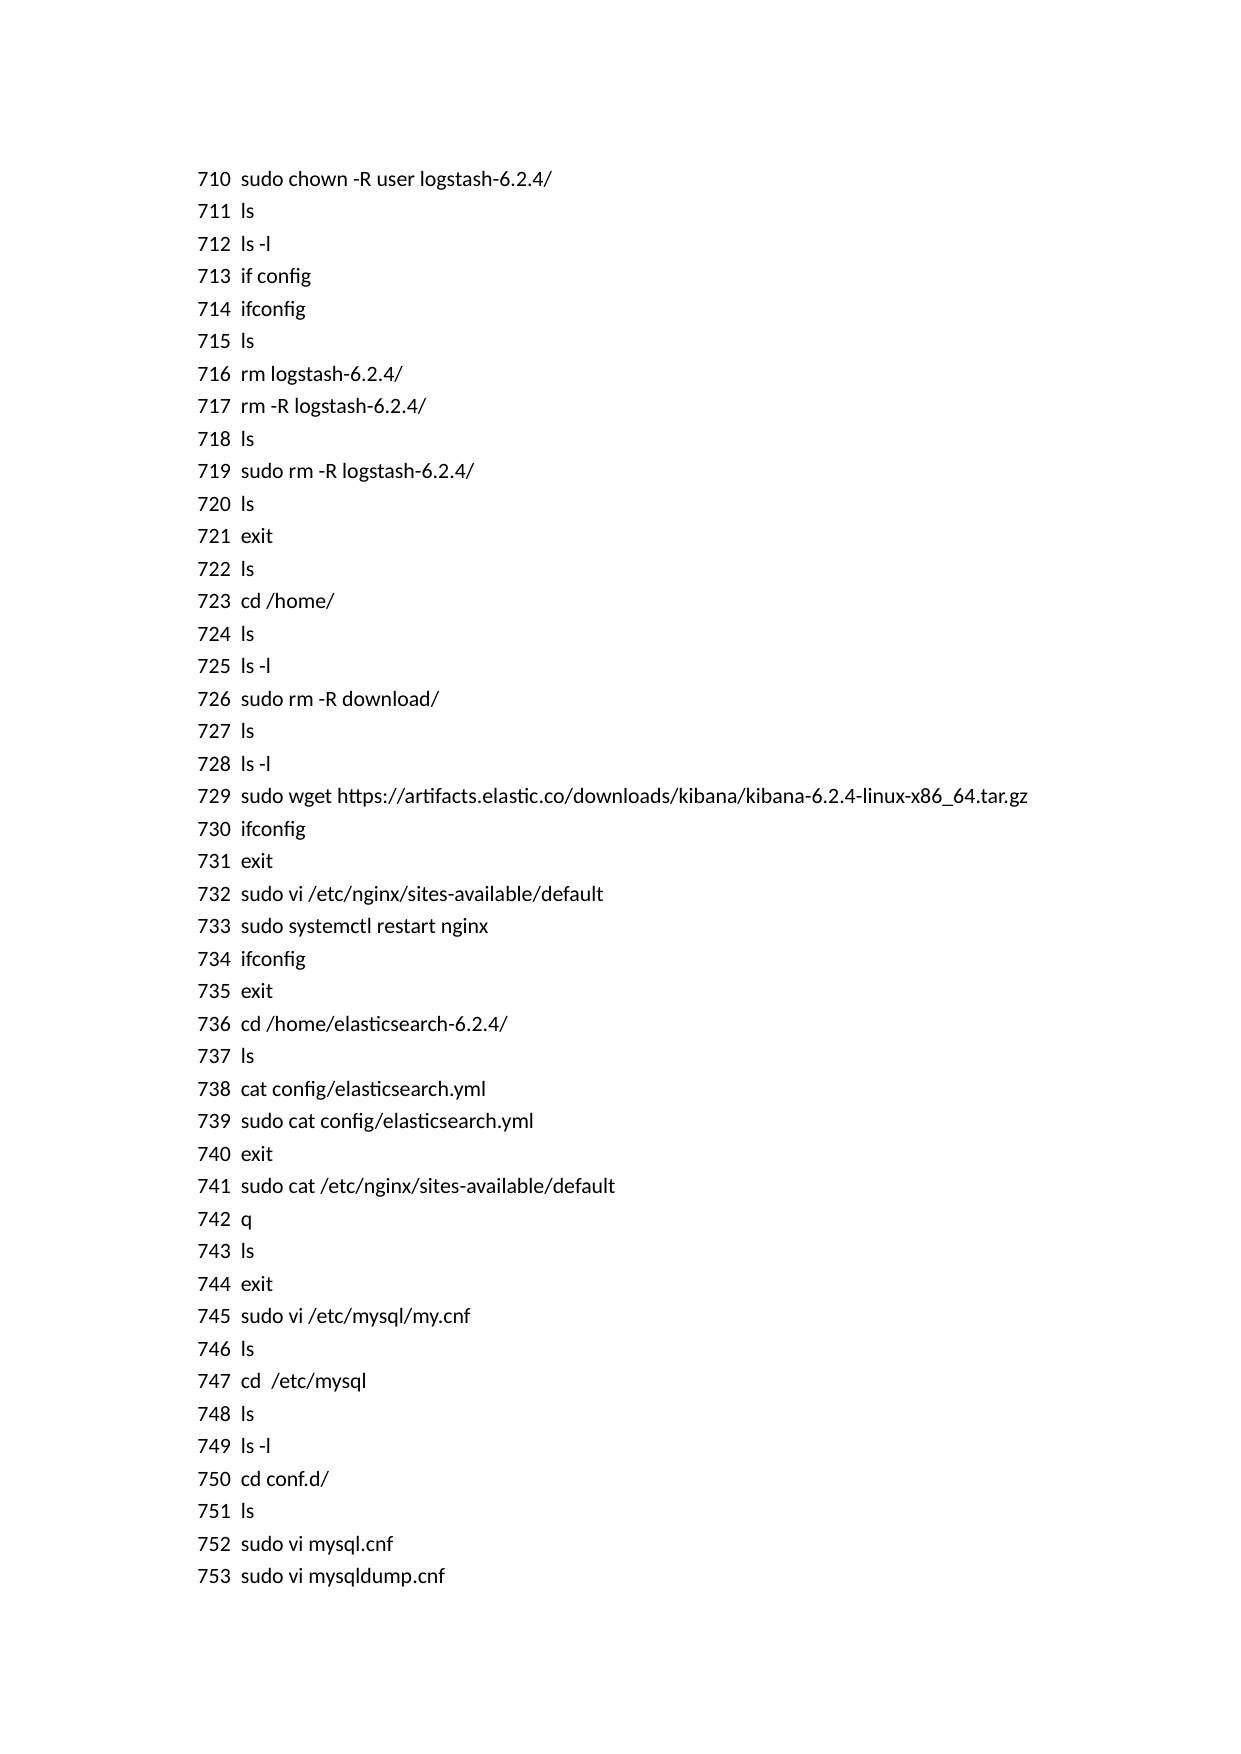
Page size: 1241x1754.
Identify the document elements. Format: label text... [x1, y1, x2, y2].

text 753 sudo vi mysqldump.cnf [187, 1559, 1053, 1592]
text 728 ls -l [187, 747, 1053, 779]
text 737 ls [187, 1039, 1053, 1072]
text 730 ifconfig [187, 812, 1053, 844]
text 748 ls [187, 1397, 1053, 1429]
text 710 sudo chown -R user logstash-6.2.4/ [187, 162, 1053, 194]
text 716 rm logstash-6.2.4/ [187, 357, 1053, 389]
text 729 sudo wget https://artifacts.elastic.co/downloads/kibana/kibana-6.2.4-linux-x86_64.tar.gz [187, 779, 1053, 812]
text 752 sudo vi mysql.cnf [187, 1527, 1053, 1559]
text 751 ls [187, 1494, 1053, 1527]
text 733 sudo systemctl restart nginx [187, 909, 1053, 942]
text 734 ifconfig [187, 942, 1053, 974]
text 732 sudo vi /etc/nginx/sites-available/default [187, 877, 1053, 909]
text 712 ls -l [187, 227, 1053, 259]
text 711 ls [187, 194, 1053, 227]
text 714 ifconfig [187, 292, 1053, 324]
text 717 rm -R logstash-6.2.4/ [187, 389, 1053, 422]
text 736 cd /home/elasticsearch-6.2.4/ [187, 1007, 1053, 1039]
text 740 exit [187, 1137, 1053, 1169]
text 750 cd conf.d/ [187, 1462, 1053, 1494]
text 722 ls [187, 552, 1053, 584]
text 731 exit [187, 844, 1053, 877]
text 723 cd /home/ [187, 584, 1053, 617]
text 713 if config [187, 259, 1053, 292]
text 725 ls -l [187, 649, 1053, 682]
text 746 ls [187, 1332, 1053, 1364]
text 741 sudo cat /etc/nginx/sites-available/default [187, 1169, 1053, 1202]
text 744 exit [187, 1267, 1053, 1299]
text 718 ls [187, 422, 1053, 454]
text 715 ls [187, 324, 1053, 357]
text 719 sudo rm -R logstash-6.2.4/ [187, 454, 1053, 487]
text 726 sudo rm -R download/ [187, 682, 1053, 714]
text 727 ls [187, 714, 1053, 747]
text 738 cat config/elasticsearch.yml [187, 1072, 1053, 1104]
text 749 ls -l [187, 1429, 1053, 1462]
text 745 sudo vi /etc/mysql/my.cnf [187, 1299, 1053, 1332]
text 739 sudo cat config/elasticsearch.yml [187, 1104, 1053, 1137]
text 743 ls [187, 1234, 1053, 1267]
text 742 q [187, 1202, 1053, 1234]
text 721 exit [187, 519, 1053, 552]
text 724 ls [187, 617, 1053, 649]
text 747 cd /etc/mysql [187, 1364, 1053, 1397]
text 720 ls [187, 487, 1053, 519]
text 735 exit [187, 974, 1053, 1007]
